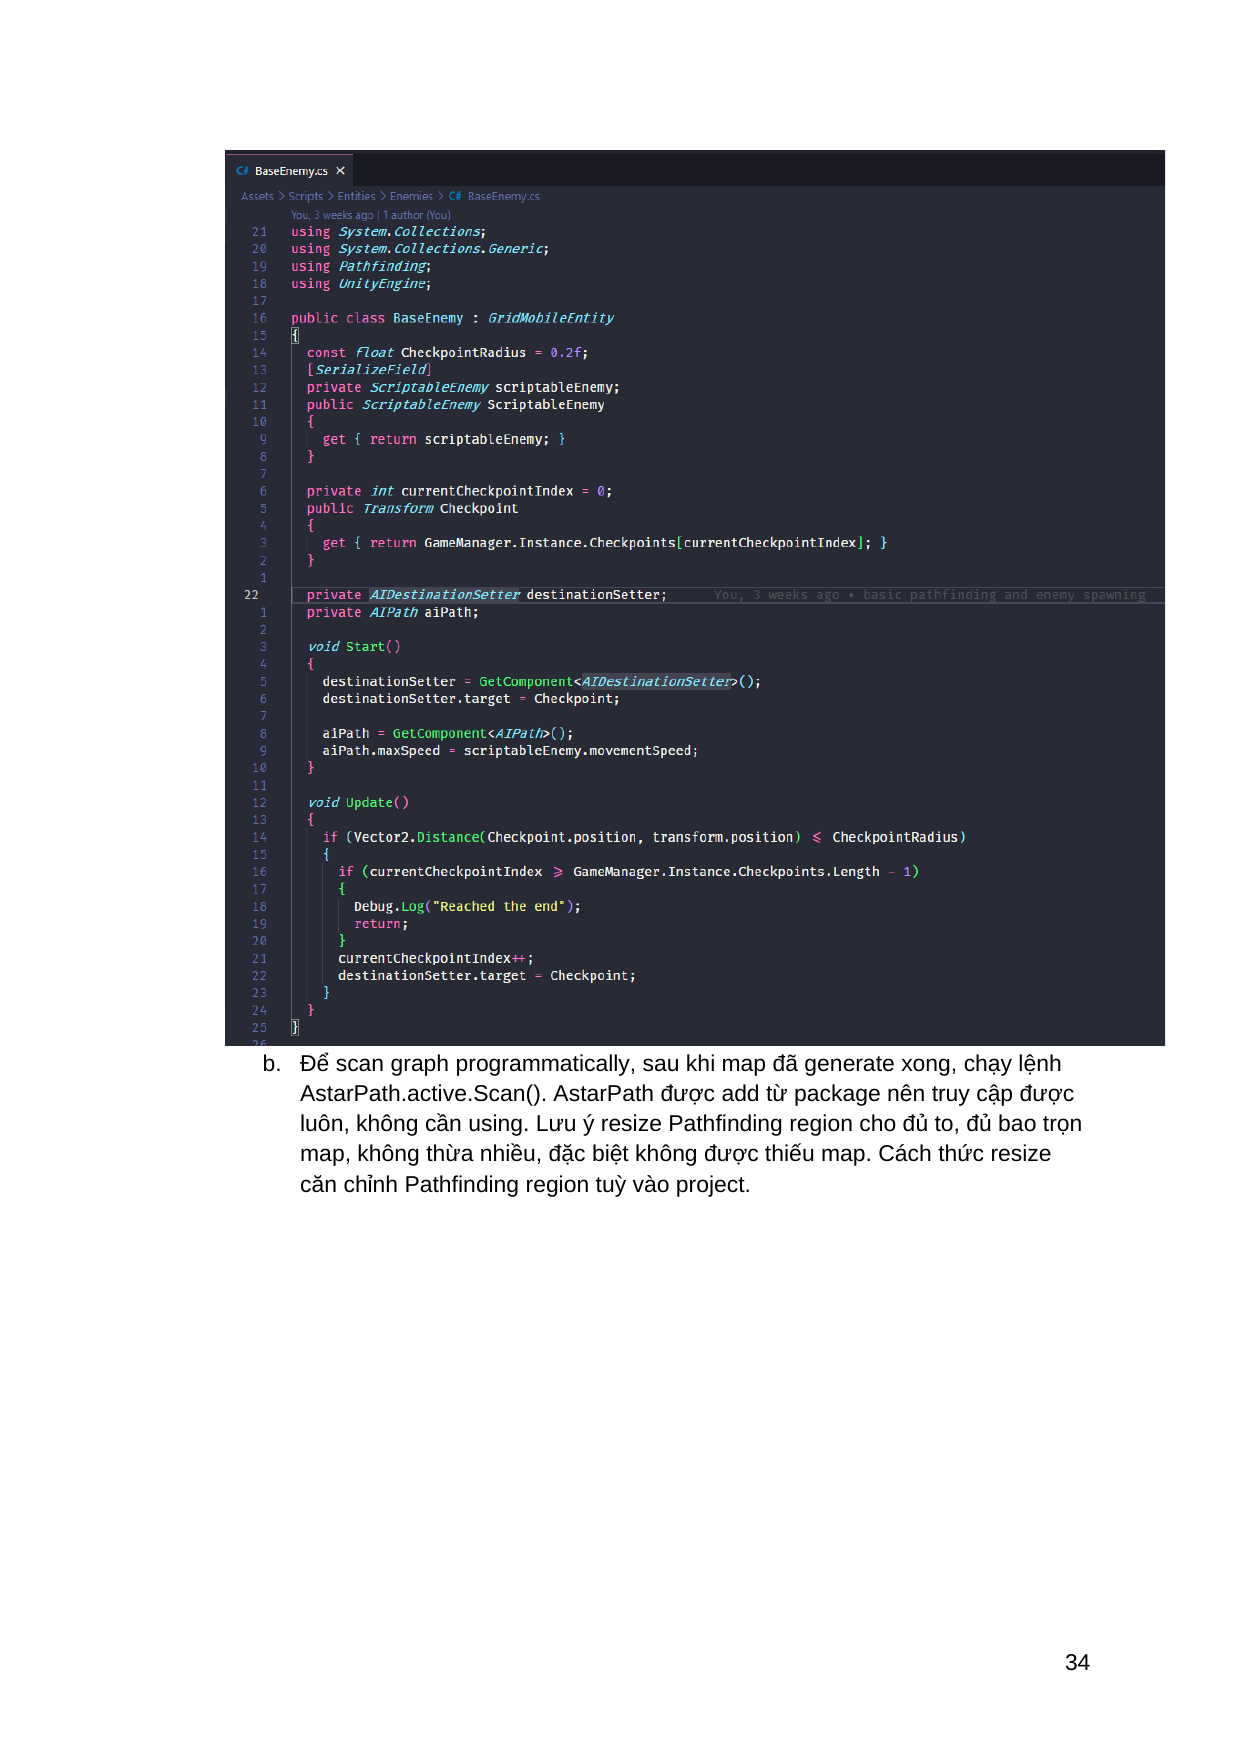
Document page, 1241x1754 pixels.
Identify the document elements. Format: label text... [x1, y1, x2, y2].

list Để scan graph programmatically, sau khi map đã generate xong, chạy lệnh AstarPath.active.Scan(). AstarPath được add từ package nên truy cập được luôn, không cần using. Lưu ý resize Pathfinding region cho đủ to, đủ bao trọn map, không thừa nhiều, đặc biệt không được thiếu map. Cách thức resize căn chỉnh Pathfinding region tuỳ vào project. [262, 1050, 1090, 1197]
picture [225, 150, 1166, 1046]
